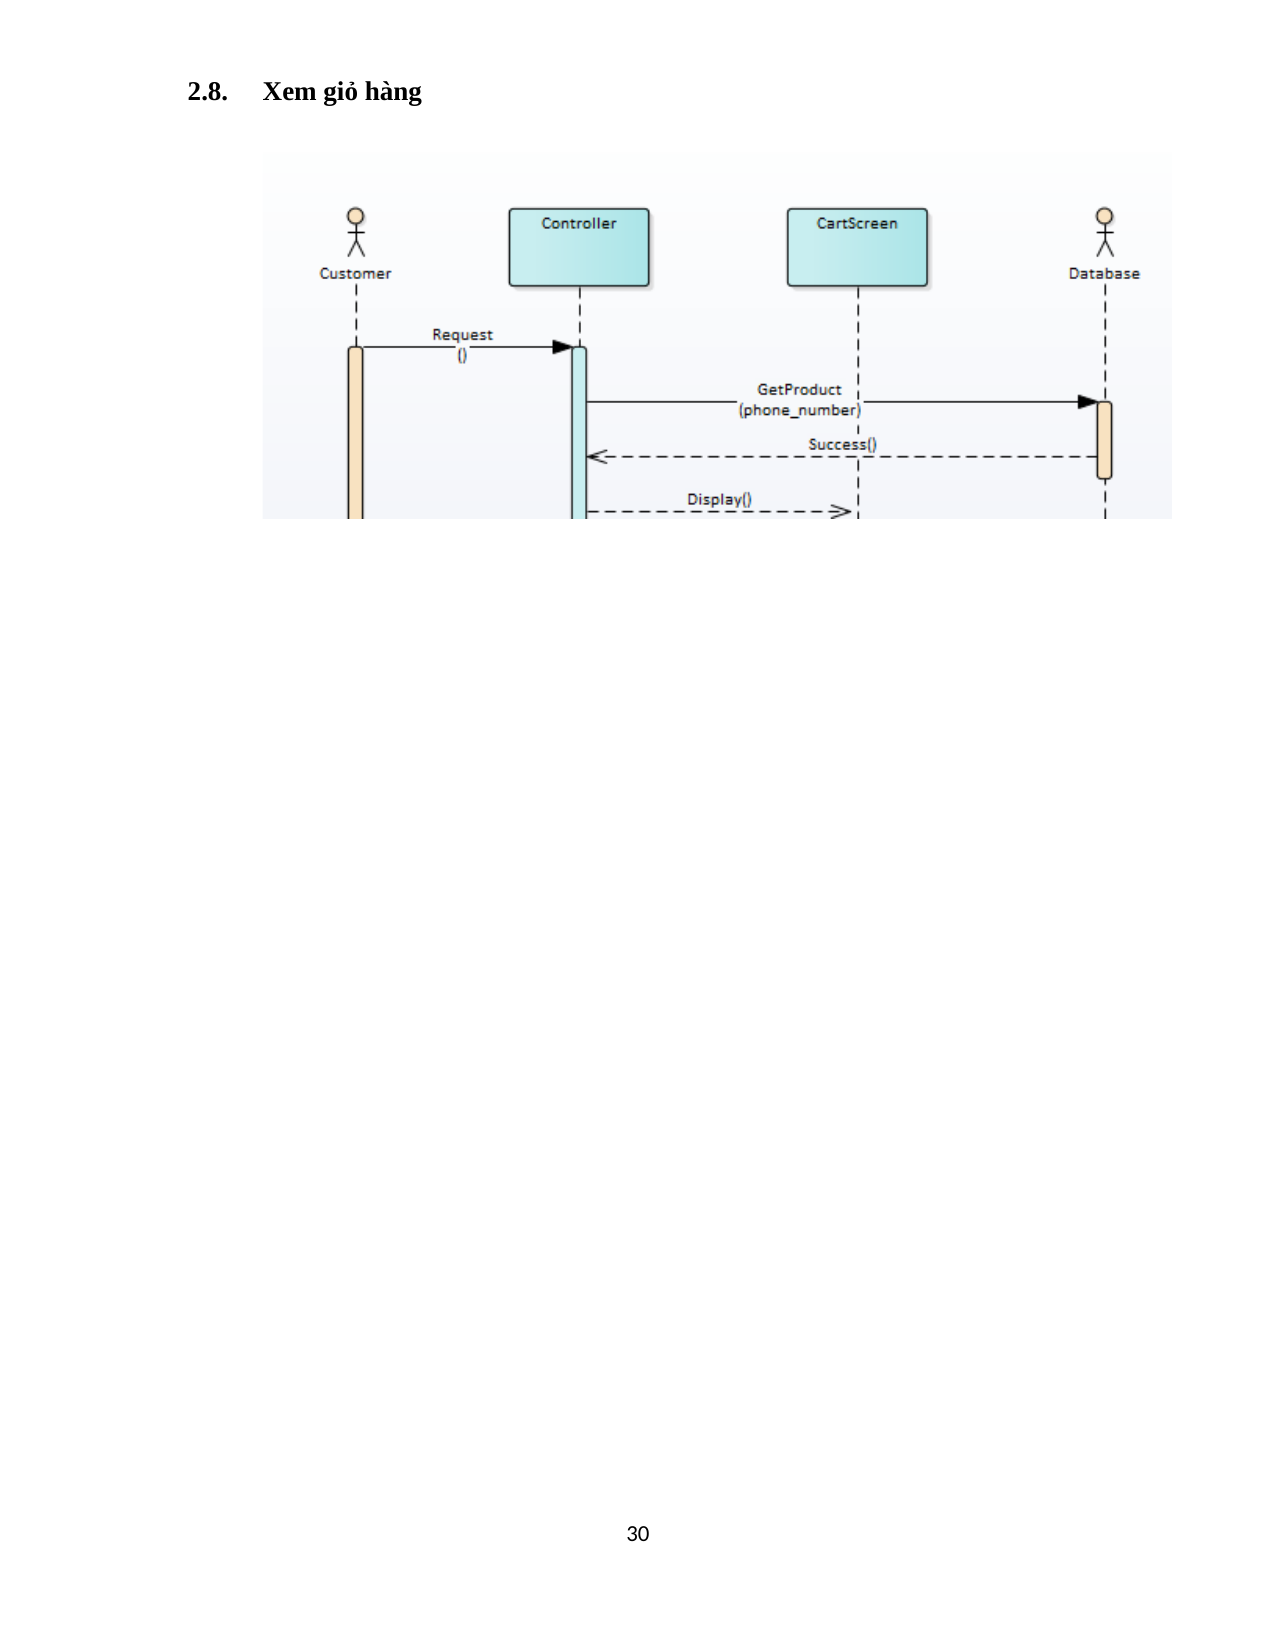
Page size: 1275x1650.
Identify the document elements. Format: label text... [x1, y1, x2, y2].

list Xem giỏ hàng [187, 75, 1200, 106]
picture [262, 152, 1172, 519]
